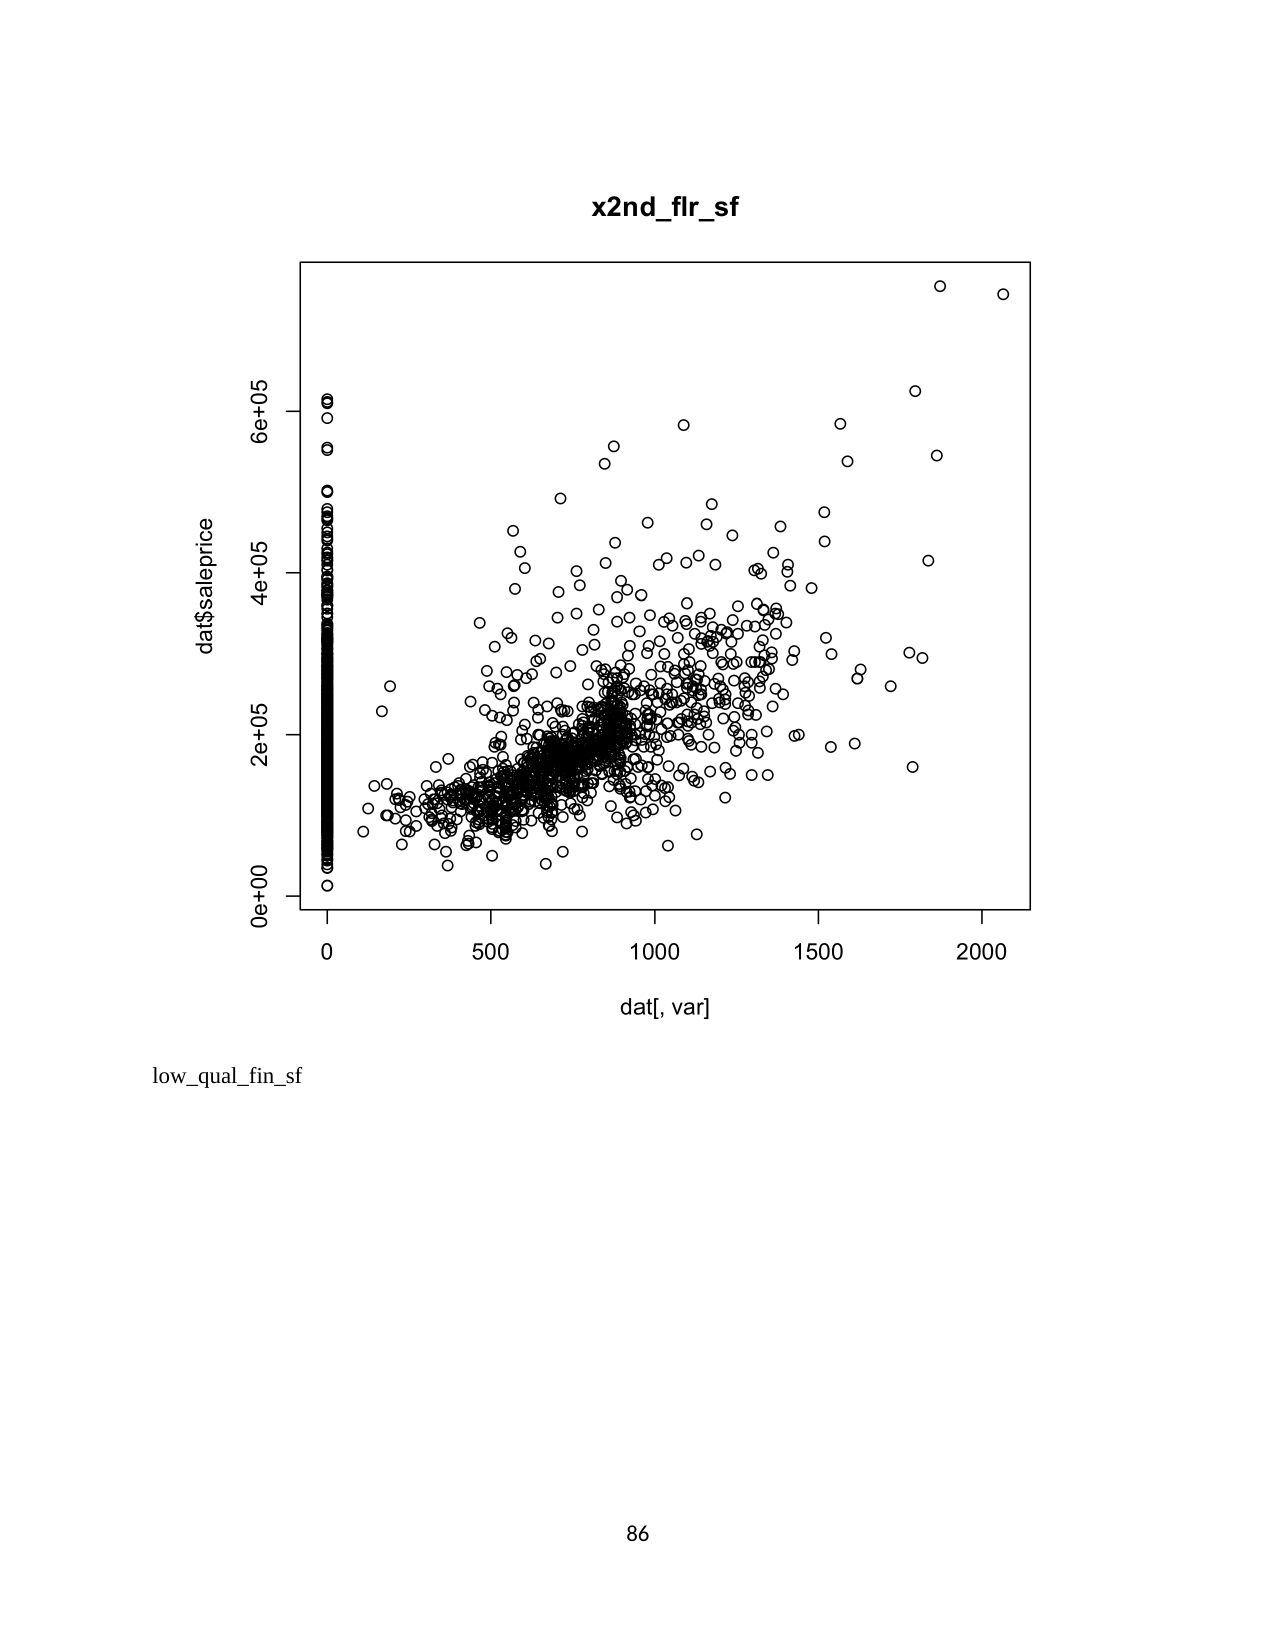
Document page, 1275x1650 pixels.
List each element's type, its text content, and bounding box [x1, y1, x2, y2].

text low_qual_fin_sf [152, 1063, 1123, 1089]
picture [187, 150, 1088, 1050]
